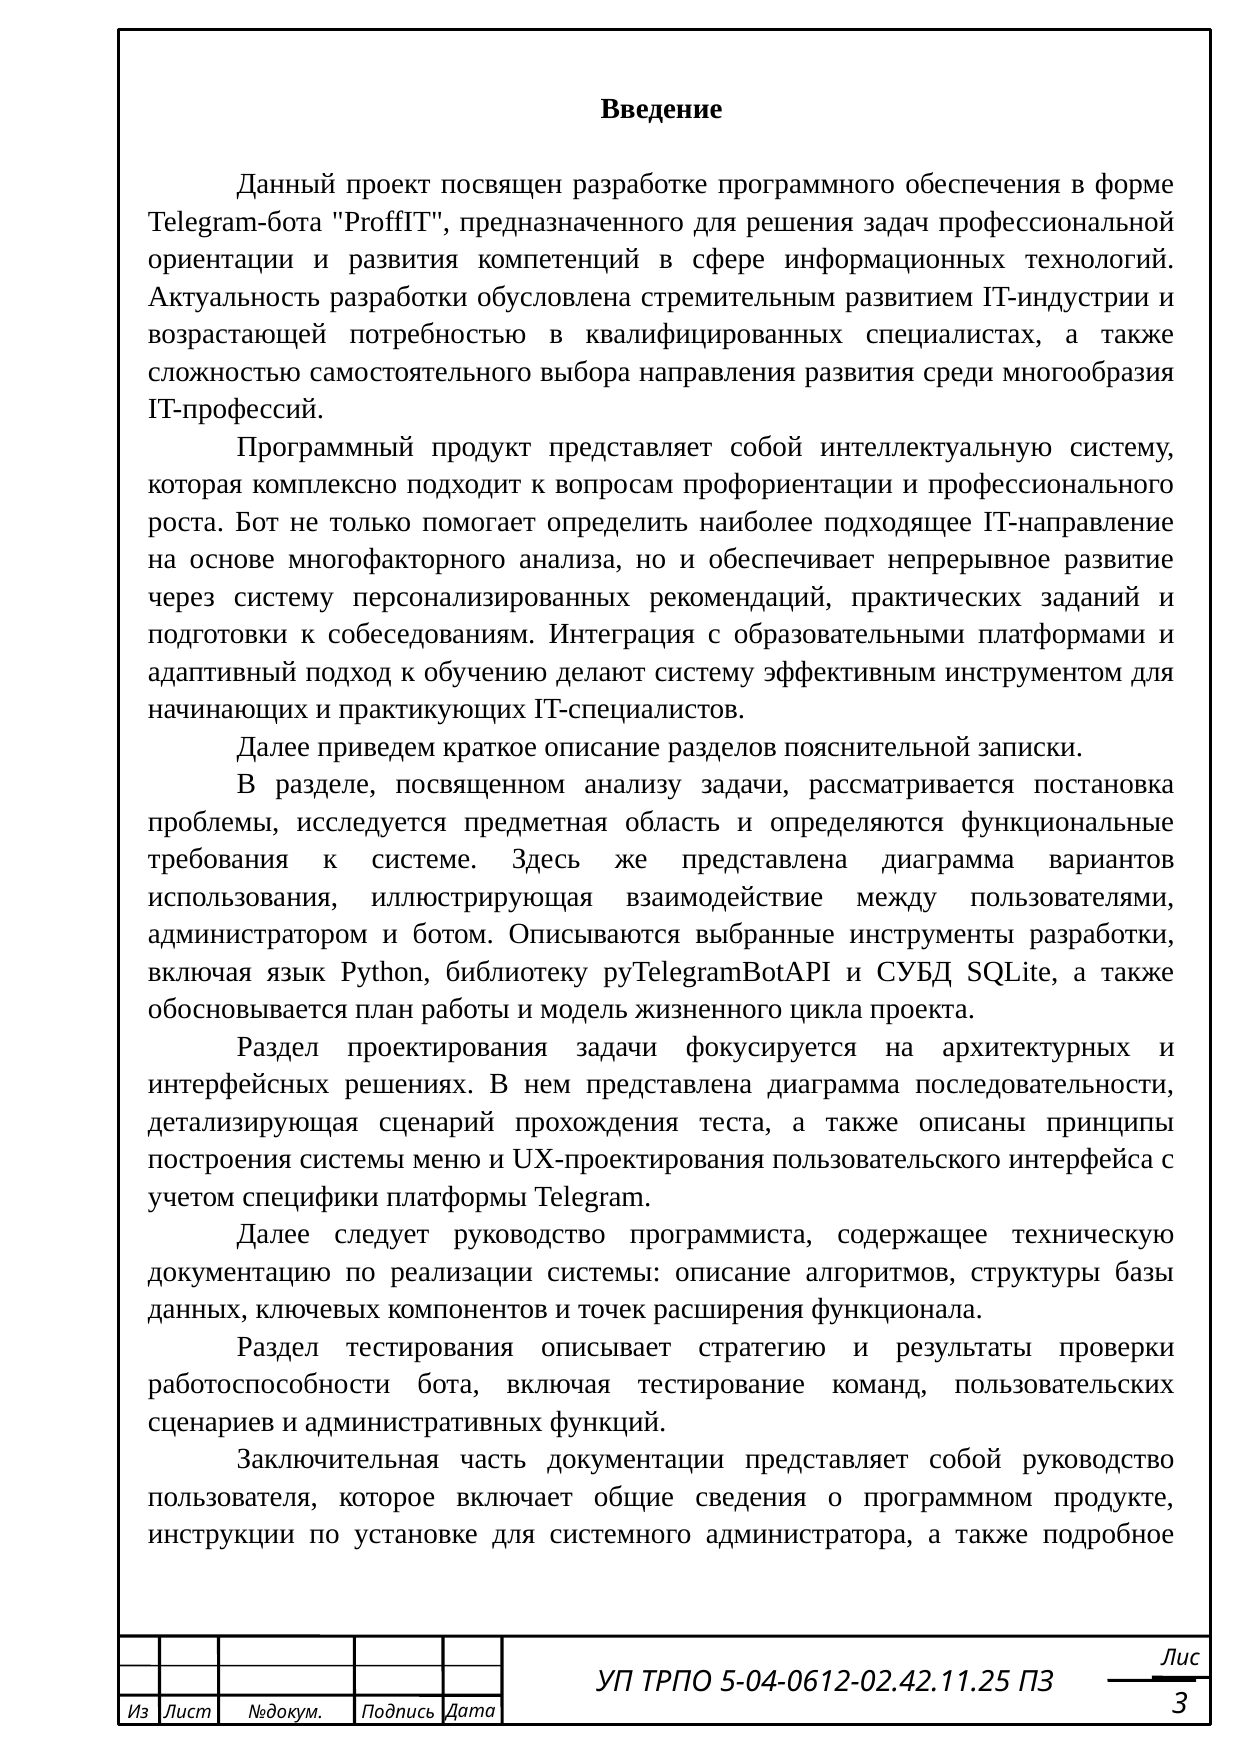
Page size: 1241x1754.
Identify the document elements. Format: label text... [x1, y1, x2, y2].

text Программный продукт представляет собой интеллектуальную систему, которая комплексно подходит к вопросам профориентации и профессионального роста. Бот не только помогает определить наиболее подходящее IT-направление на основе многофакторного анализа, но и обеспечивает непрерывное развитие через систему персонализированных рекомендаций, практических заданий и подготовки к собеседованиям. Интеграция с образовательными платформами и адаптивный подход к обучению делают систему эффективным инструментом для начинающих и практикующих IT-специалистов. [148, 426, 1175, 726]
text Далее приведем краткое описание разделов пояснительной записки. [148, 726, 1175, 764]
text Далее следует руководство программиста, содержащее техническую документацию по реализации системы: описание алгоритмов, структуры базы данных, ключевых компонентов и точек расширения функционала. [148, 1214, 1175, 1326]
text Раздел тестирования описывает стратегию и результаты проверки работоспособности бота, включая тестирование команд, пользовательских сценариев и административных функций. [148, 1326, 1175, 1439]
text Раздел проектирования задачи фокусируется на архитектурных и интерфейсных решениях. В нем представлена диаграмма последовательности, детализирующая сценарий прохождения теста, а также описаны принципы построения системы меню и UX-проектирования пользовательского интерфейса с учетом специфики платформы Telegram. [148, 1026, 1175, 1214]
text В разделе, посвященном анализу задачи, рассматривается постановка проблемы, исследуется предметная область и определяются функциональные требования к системе. Здесь же представлена диаграмма вариантов использования, иллюстрирующая взаимодействие между пользователями, администратором и ботом. Описываются выбранные инструменты разработки, включая язык Python, библиотеку pyTelegramBotAPI и СУБД SQLite, а также обосновывается план работы и модель жизненного цикла проекта. [148, 764, 1175, 1026]
text Введение [148, 89, 1175, 126]
text Данный проект посвящен разработке программного обеспечения в форме Telegram-бота "ProffIT", предназначенного для решения задач профессиональной ориентации и развития компетенций в сфере информационных технологий. Актуальность разработки обусловлена стремительным развитием IT-индустрии и возрастающей потребностью в квалифицированных специалистах, а также сложностью самостоятельного выбора направления развития среди многообразия IT-профессий. [148, 164, 1175, 426]
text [148, 1439, 1175, 1551]
